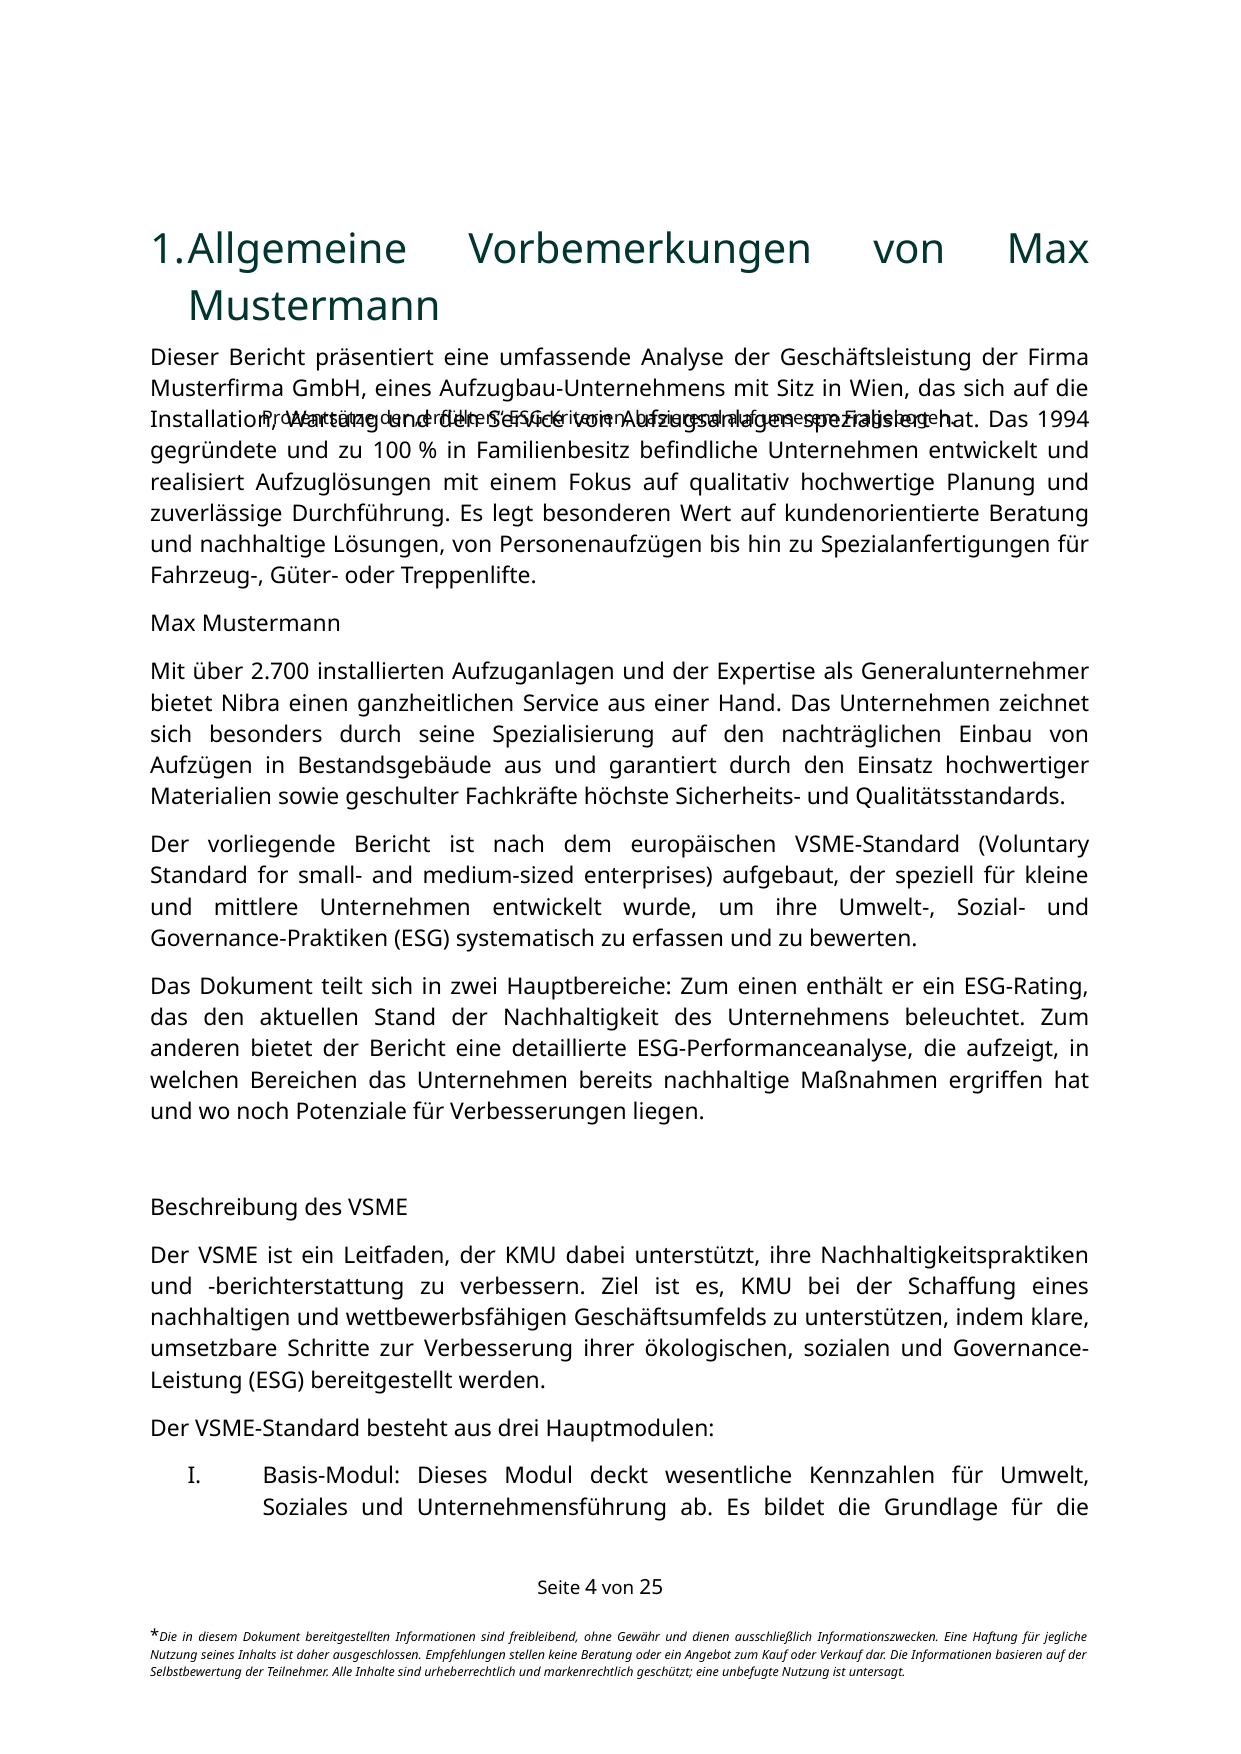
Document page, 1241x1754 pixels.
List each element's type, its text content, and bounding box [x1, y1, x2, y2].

subtitle Allgemeine Vorbemerkungen von Max Mustermann [150, 219, 1090, 332]
text Der VSME ist ein Leitfaden, der KMU dabei unterstützt, ihre Nachhaltigkeitspraktiken und -berichterstattung zu verbessern. Ziel ist es, KMU bei der Schaffung eines nachhaltigen und wettbewerbsfähigen Geschäftsumfelds zu unterstützen, indem klare, umsetzbare Schritte zur Verbesserung ihrer ökologischen, sozialen und Governance-Leistung (ESG) bereitgestellt werden. [150, 1238, 1090, 1395]
text Das Dokument teilt sich in zwei Hauptbereiche: Zum einen enthält er ein ESG-Rating, das den aktuellen Stand der Nachhaltigkeit des Unternehmens beleuchtet. Zum anderen bietet der Bericht eine detaillierte ESG-Performanceanalyse, die aufzeigt, in welchen Bereichen das Unternehmen bereits nachhaltige Maßnahmen ergriffen hat und wo noch Potenziale für Verbesserungen liegen. [150, 970, 1090, 1126]
text Der VSME-Standard besteht aus drei Hauptmodulen: [150, 1411, 1090, 1443]
text Dieser Bericht präsentiert eine umfassende Analyse der Geschäftsleistung der Firma Musterfirma GmbH, eines Aufzugbau-Unternehmens mit Sitz in Wien, das sich auf die Installation, Wartung und den Service von Aufzugsanlagen spezialisiert hat. Das 1994 gegründete und zu 100 % in Familienbesitz befindliche Unternehmen entwickelt und realisiert Aufzuglösungen mit einem Fokus auf qualitativ hochwertige Planung und zuverlässige Durchführung. Es legt besonderen Wert auf kundenorientierte Beratung und nachhaltige Lösungen, von Personenaufzügen bis hin zu Spezialanfertigungen für Fahrzeug-, Güter- oder Treppenlifte. [150, 341, 1090, 591]
text Max Mustermann [150, 607, 1090, 638]
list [187, 1459, 1090, 1522]
text Mit über 2.700 installierten Aufzuganlagen und der Expertise als Generalunternehmer bietet Nibra einen ganzheitlichen Service aus einer Hand. Das Unternehmen zeichnet sich besonders durch seine Spezialisierung auf den nachträglichen Einbau von Aufzügen in Bestandsgebäude aus und garantiert durch den Einsatz hochwertiger Materialien sowie geschulter Fachkräfte höchste Sicherheits- und Qualitätsstandards. [150, 655, 1090, 811]
text Beschreibung des VSME [150, 1191, 1090, 1222]
text Der vorliegende Bericht ist nach dem europäischen VSME-Standard (Voluntary Standard for small- and medium-sized enterprises) aufgebaut, der speziell für kleine und mittlere Unternehmen entwickelt wurde, um ihre Umwelt-, Sozial- und Governance-Praktiken (ESG) systematisch zu erfassen und zu bewerten. [150, 828, 1090, 953]
